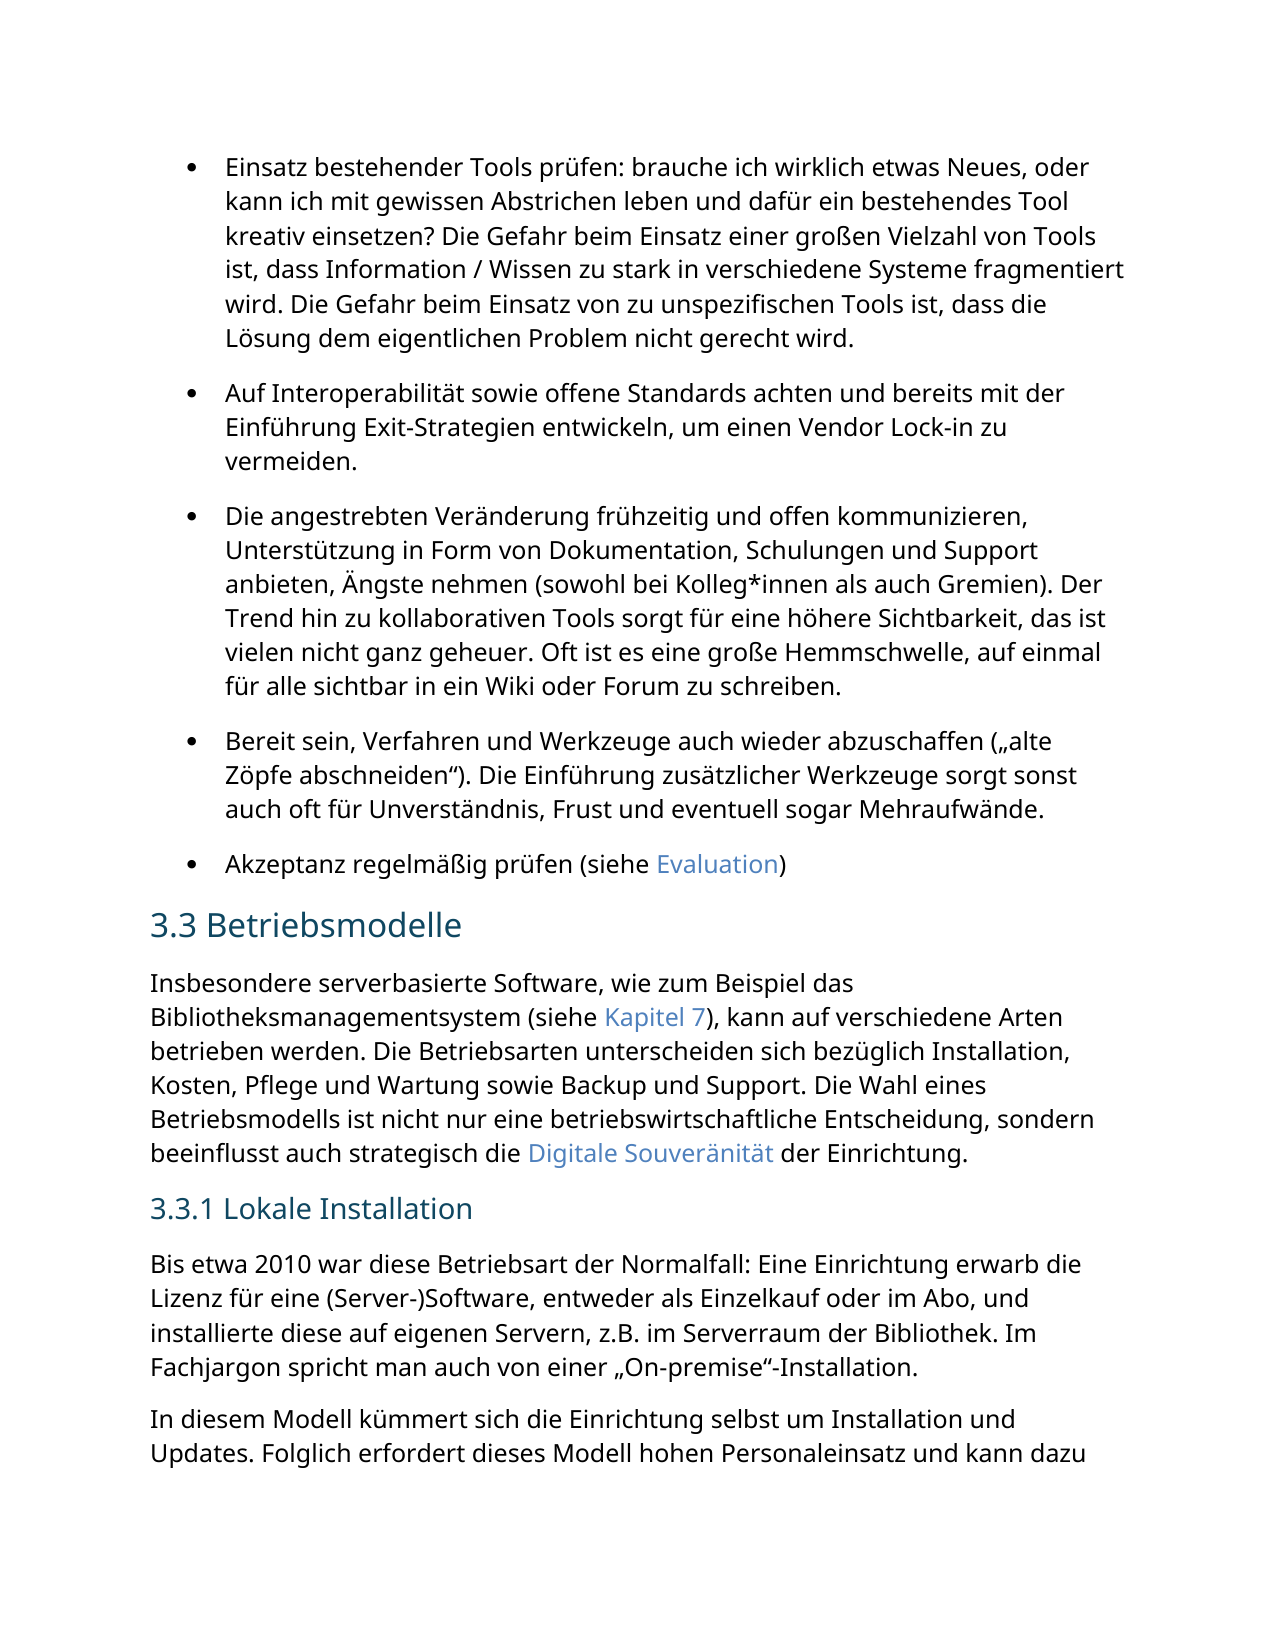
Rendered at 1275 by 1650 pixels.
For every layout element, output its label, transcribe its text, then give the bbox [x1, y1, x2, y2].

list Bereit sein, Verfahren und Werkzeuge auch wieder abzuschaffen („alte Zöpfe abschneiden“). Die Einführung zusätzlicher Werkzeuge sorgt sonst auch oft für Unverständnis, Frust und eventuell sogar Mehraufwände. [187, 723, 1125, 826]
list Die angestrebten Veränderung frühzeitig und offen kommunizieren, Unterstützung in Form von Dokumentation, Schulungen und Support anbieten, Ängste nehmen (sowohl bei Kolleg*innen als auch Gremien). Der Trend hin zu kollaborativen Tools sorgt für eine höhere Sichtbarkeit, das ist vielen nicht ganz geheuer. Oft ist es eine große Hemmschwelle, auf einmal für alle sichtbar in ein Wiki oder Forum zu schreiben. [187, 498, 1125, 703]
list Auf Interoperabilität sowie offene Standards achten und bereits mit der Einführung Exit-Strategien entwickeln, um einen Vendor Lock-in zu vermeiden. [187, 375, 1125, 477]
list Akzeptanz regelmäßig prüfen (siehe Evaluation) [187, 846, 1125, 881]
list Einsatz bestehender Tools prüfen: brauche ich wirklich etwas Neues, oder kann ich mit gewissen Abstrichen leben und dafür ein bestehendes Tool kreativ einsetzen? Die Gefahr beim Einsatz einer großen Vielzahl von Tools ist, dass Information / Wissen zu stark in verschiedene Systeme fragmentiert wird. Die Gefahr beim Einsatz von zu unspezifischen Tools ist, dass die Lösung dem eigentlichen Problem nicht gerecht wird. [187, 150, 1125, 354]
subtitle 3.3 Betriebsmodelle [150, 901, 1125, 947]
text Insbesondere serverbasierte Software, wie zum Beispiel das Bibliotheksmanagementsystem (siehe Kapitel 7), kann auf verschiedene Arten betrieben werden. Die Betriebsarten unterscheiden sich bezüglich Installation, Kosten, Pflege und Wartung sowie Backup und Support. Die Wahl eines Betriebsmodells ist nicht nur eine betriebswirtschaftliche Entscheidung, sondern beeinflusst auch strategisch die Digitale Souveränität der Einrichtung. [150, 966, 1125, 1170]
subtitle 3.3.1 Lokale Installation [150, 1189, 1125, 1228]
text Bis etwa 2010 war diese Betriebsart der Normalfall: Eine Einrichtung erwarb die Lizenz für eine (Server-)Software, entweder als Einzelkauf oder im Abo, und installierte diese auf eigenen Servern, z.B. im Serverraum der Bibliothek. Im Fachjargon spricht man auch von einer „On-premise“-Installation. [150, 1247, 1125, 1383]
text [150, 1402, 1125, 1470]
